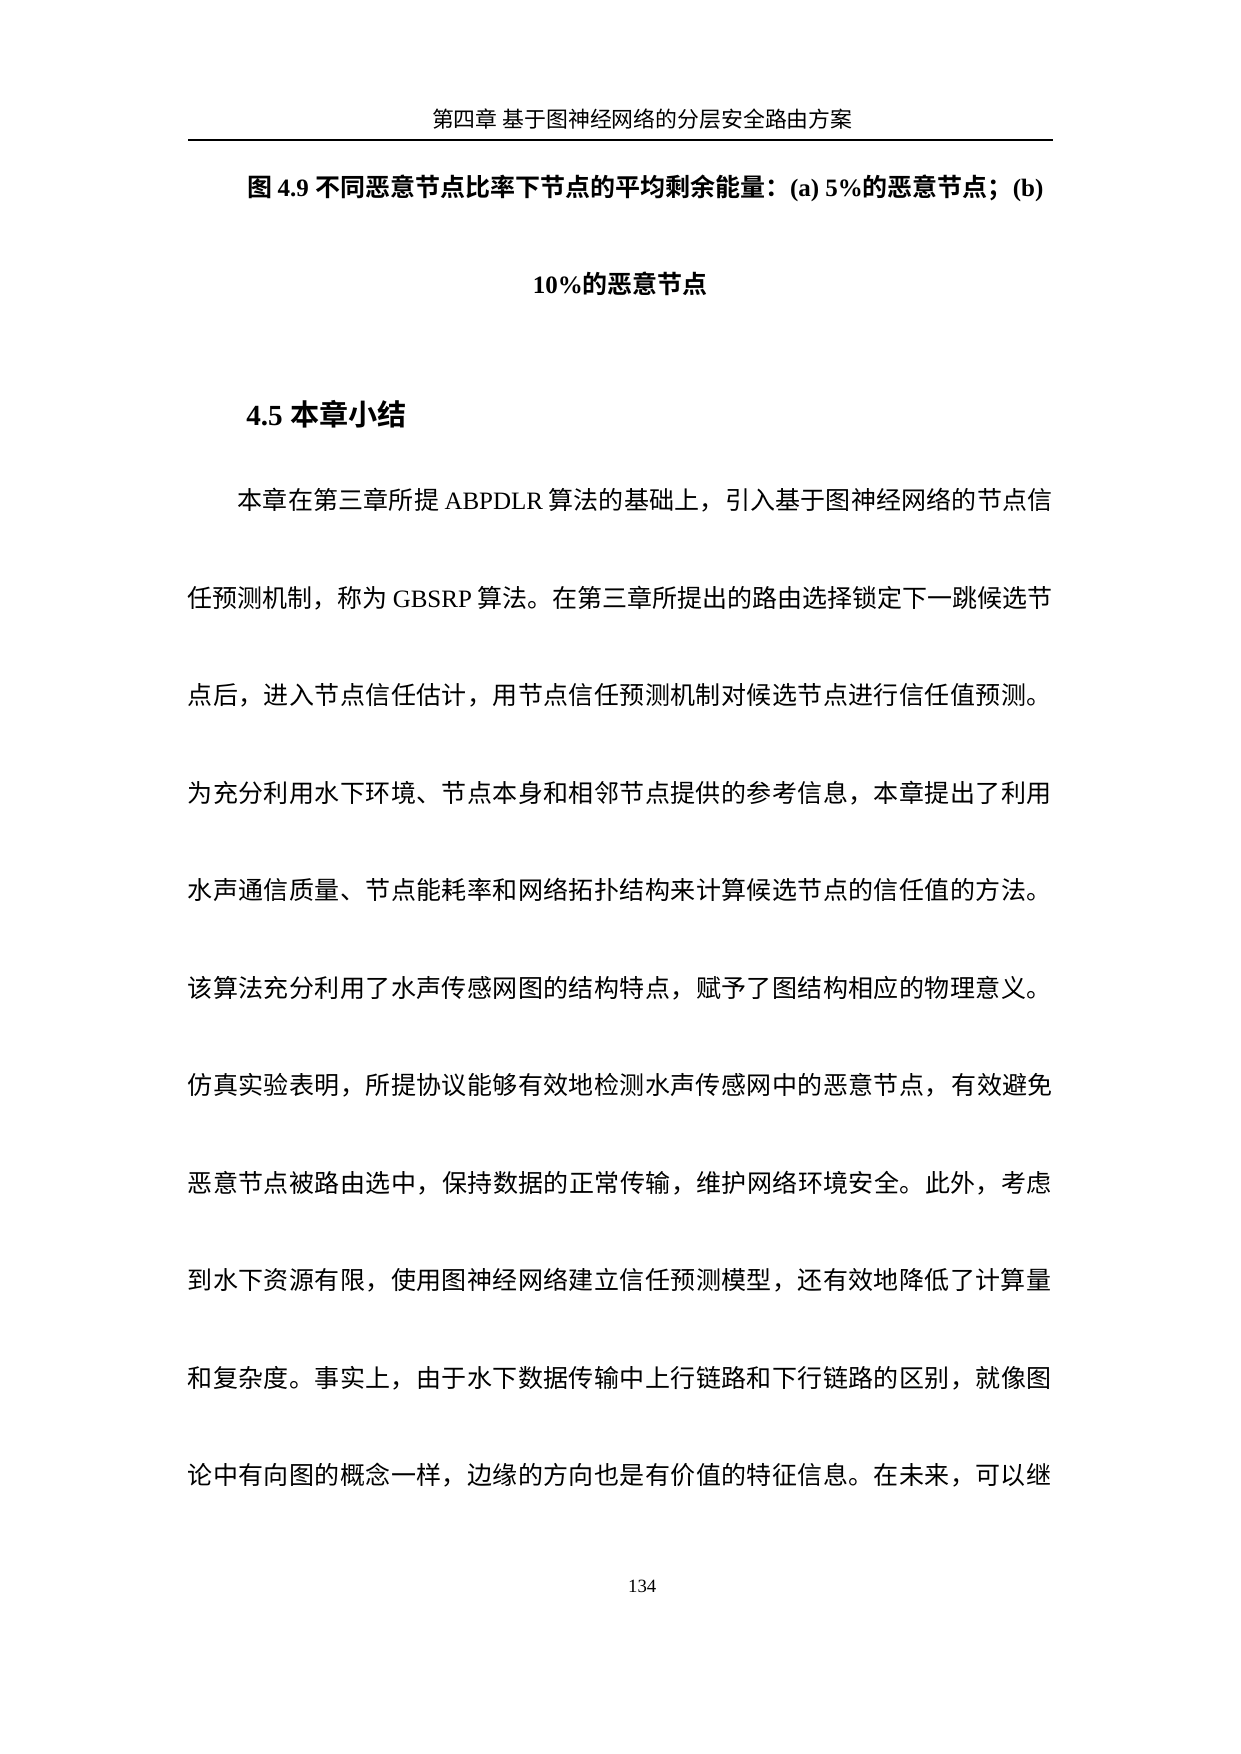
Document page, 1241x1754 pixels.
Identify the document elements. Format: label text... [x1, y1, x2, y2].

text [187, 466, 1053, 1506]
text 图4.9 不同恶意节点比率下节点的平均剩余能量：(a) 5%的恶意节点；(b) 10%的恶意节点 [187, 153, 1053, 315]
text 4.5 本章小结 [187, 380, 1053, 445]
